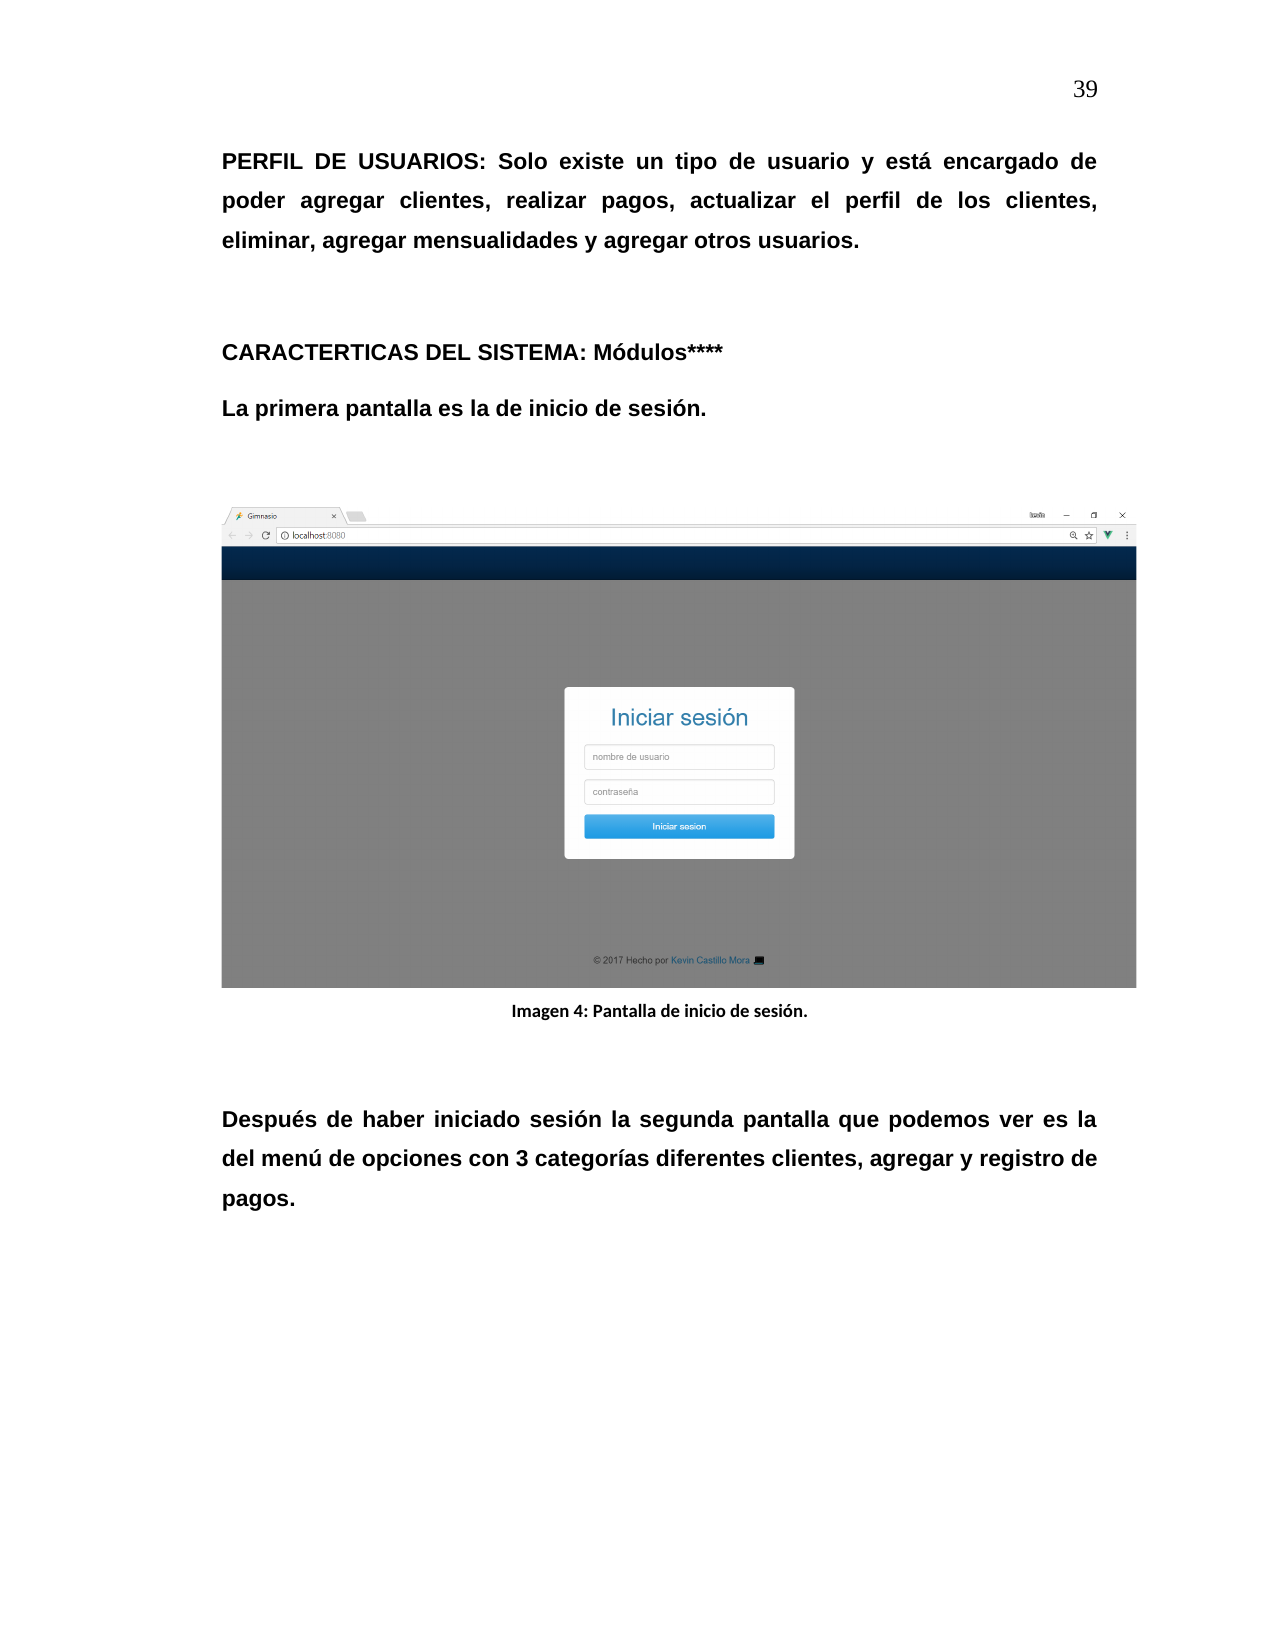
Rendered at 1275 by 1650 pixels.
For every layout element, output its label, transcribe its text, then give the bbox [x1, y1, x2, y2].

text CARACTERTICAS DEL SISTEMA: Módulos**** [177, 339, 1098, 365]
text Imagen 4: Pantalla de inicio de sesión. [222, 988, 1098, 1022]
text La primera pantalla es la de inicio de sesión. [222, 395, 1098, 421]
picture [221, 507, 1137, 988]
text PERFIL DE USUARIOS: Solo existe un tipo de usuario y está encargado de poder agregar clientes, realizar pagos, actualizar el perfil de los clientes, eliminar, agregar mensualidades y agregar otros usuarios. [222, 148, 1098, 253]
text Después de haber iniciado sesión la segunda pantalla que podemos ver es la del menú de opciones con 3 categorías diferentes clientes, agregar y registro de pagos. [222, 1106, 1098, 1211]
